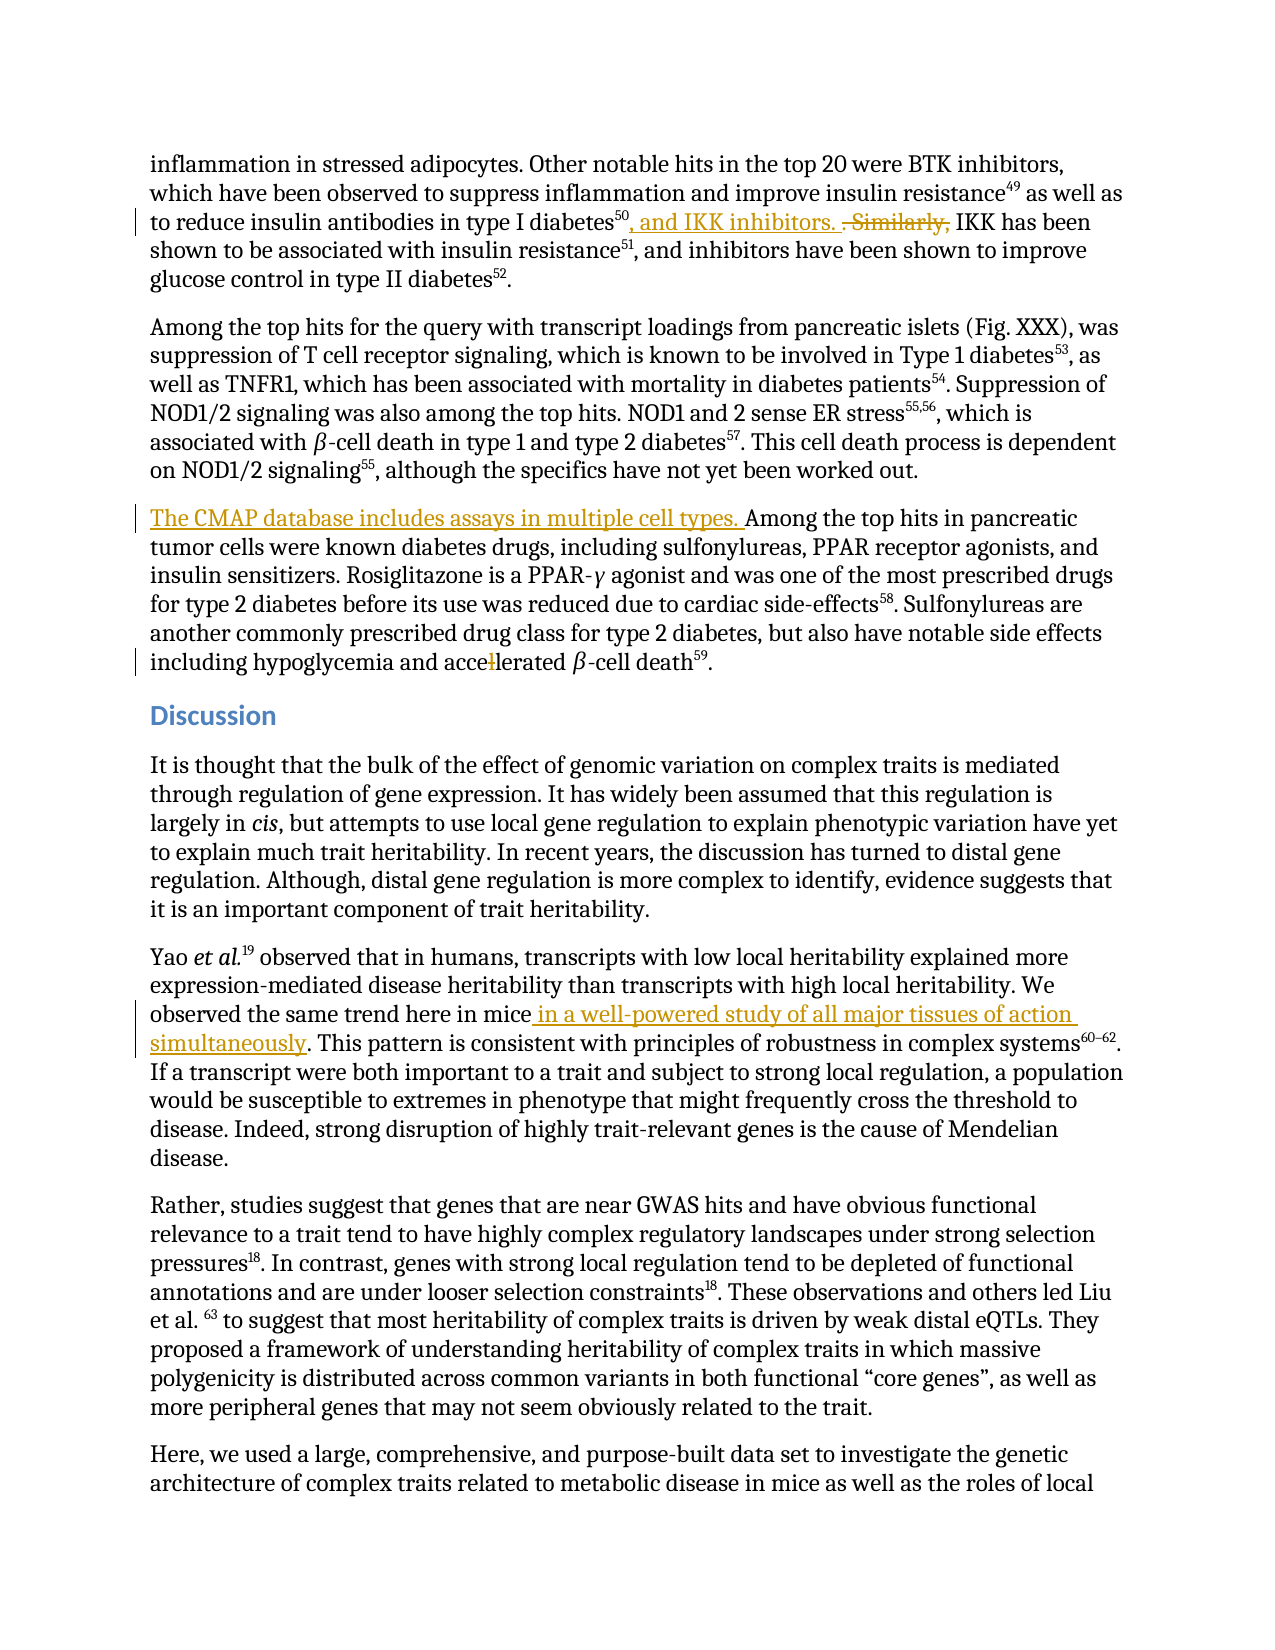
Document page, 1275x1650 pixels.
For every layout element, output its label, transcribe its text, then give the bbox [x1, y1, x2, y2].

subtitle Discussion [150, 697, 1125, 733]
text Rather, studies suggest that genes that are near GWAS hits and have obvious functional relevance to a trait tend to have highly complex regulatory landscapes under strong selection pressures18. In contrast, genes with strong local regulation tend to be depleted of functional annotations and are under looser selection constraints18. These observations and others led Liu et al. 63 to suggest that most heritability of complex traits is driven by weak distal eQTLs. They proposed a framework of understanding heritability of complex traits in which massive polygenicity is distributed across common variants in both functional “core genes”, as well as more peripheral genes that may not seem obviously related to the trait. [150, 1191, 1125, 1421]
text Among the top hits in pancreatic tumor cells were known diabetes drugs, including sulfonylureas, PPAR receptor agonists, and insulin sensitizers. Rosiglitazone is a PPAR- agonist and was one of the most prescribed drugs for type 2 diabetes before its use was reduced due to cardiac side-effects58. Sulfonylureas are another commonly prescribed drug class for type 2 diabetes, but also have notable side effects including hypoglycemia and accelerated -cell death59. [150, 504, 1125, 676]
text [150, 1440, 1125, 1498]
text It is thought that the bulk of the effect of genomic variation on complex traits is mediated through regulation of gene expression. It has widely been assumed that this regulation is largely in cis, but attempts to use local gene regulation to explain phenotypic variation have yet to explain much trait heritability. In recent years, the discussion has turned to distal gene regulation. Although, distal gene regulation is more complex to identify, evidence suggests that it is an important component of trait heritability. [150, 751, 1125, 924]
text Among the top hits for the query with transcript loadings from pancreatic islets (Fig. XXX), was suppression of T cell receptor signaling, which is known to be involved in Type 1 diabetes53, as well as TNFR1, which has been associated with mortality in diabetes patients54. Suppression of NOD1/2 signaling was also among the top hits. NOD1 and 2 sense ER stress55,56, which is associated with -cell death in type 1 and type 2 diabetes57. This cell death process is dependent on NOD1/2 signaling55, although the specifics have not yet been worked out. [150, 312, 1125, 485]
text Yao et al.19 observed that in humans, transcripts with low local heritability explained more expression-mediated disease heritability than transcripts with high local heritability. We observed the same trend here in mice. This pattern is consistent with principles of robustness in complex systems60–62. If a transcript were both important to a trait and subject to strong local regulation, a population would be susceptible to extremes in phenotype that might frequently cross the threshold to disease. Indeed, strong disruption of highly trait-relevant genes is the cause of Mendelian disease. [150, 943, 1125, 1173]
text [150, 150, 1125, 294]
